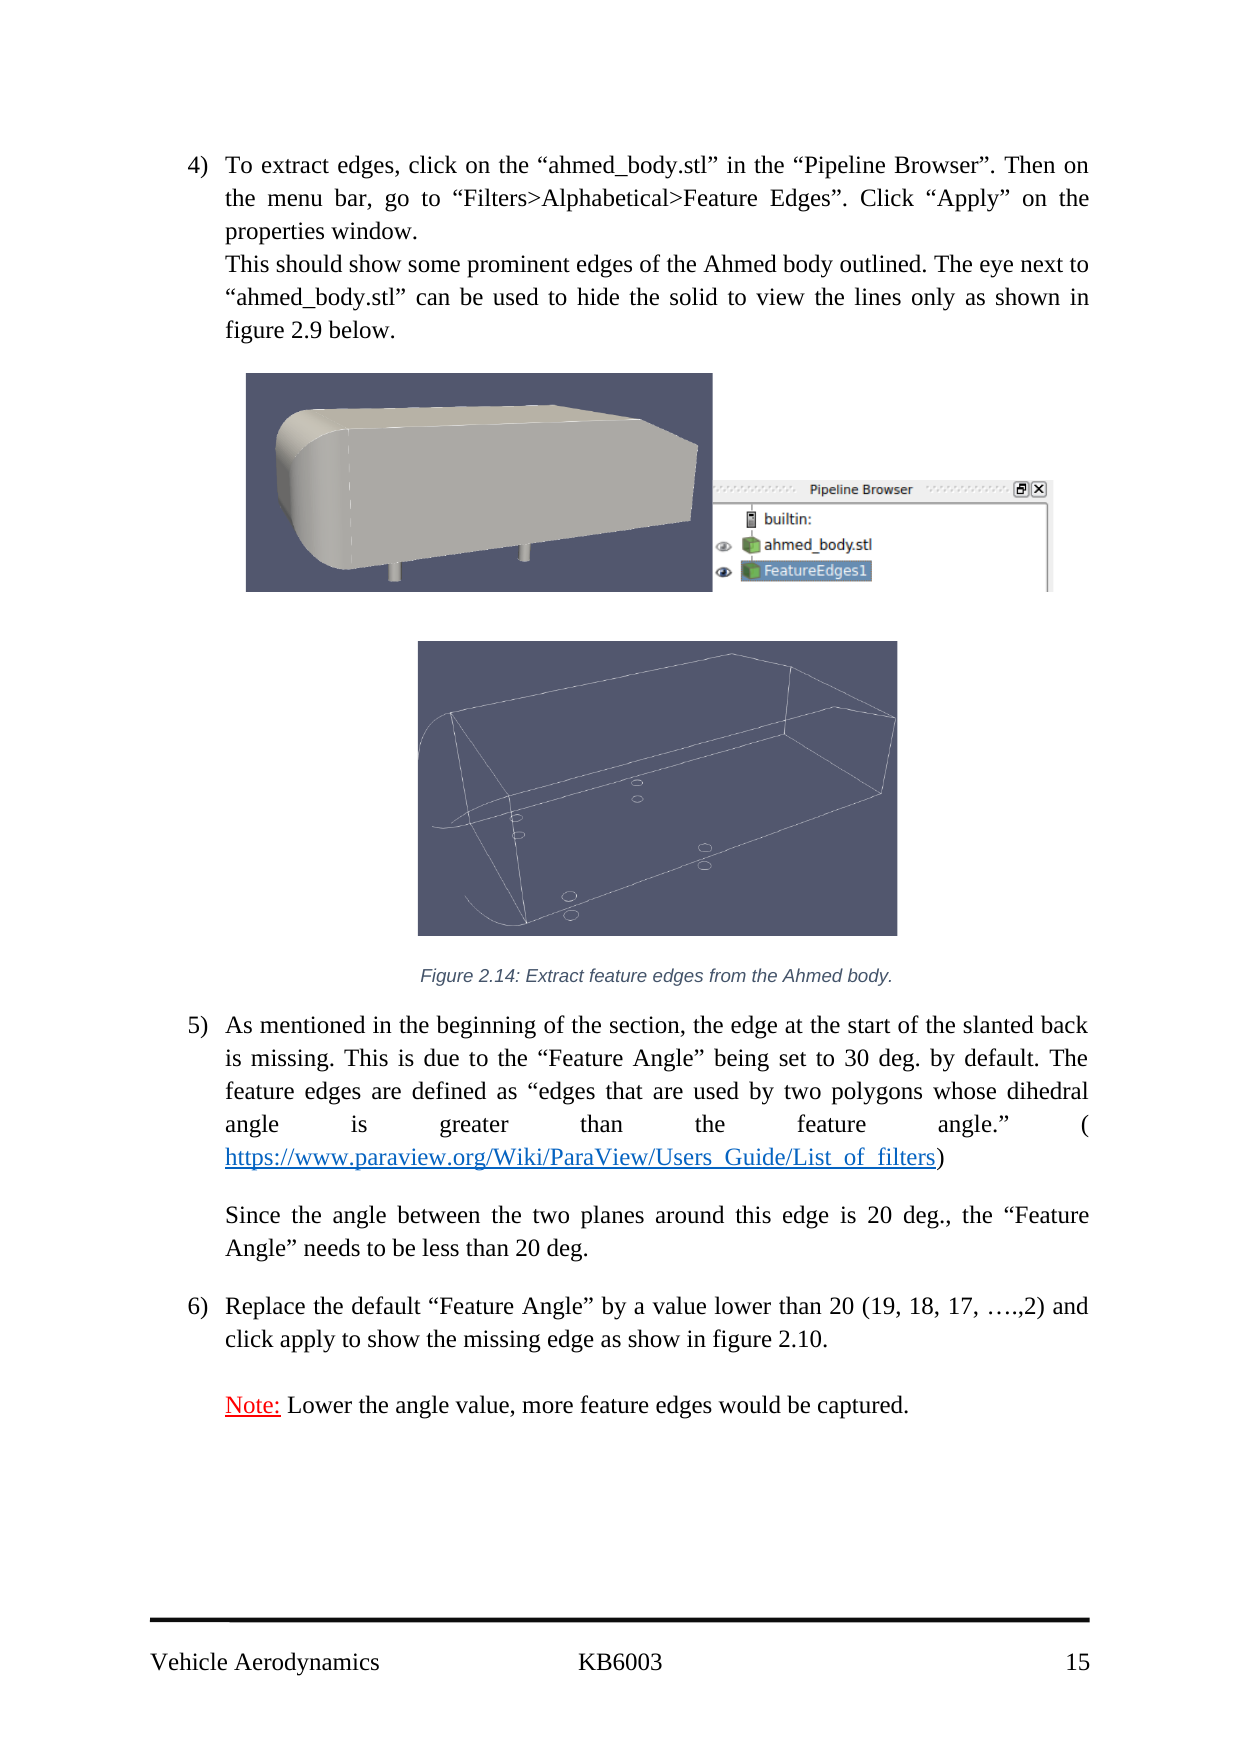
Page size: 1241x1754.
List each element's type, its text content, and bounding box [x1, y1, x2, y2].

list This should show some prominent edges of the Ahmed body outlined. The eye next to “ahmed_body.stl” can be used to hide the solid to view the lines only as shown in figure 2.9 below. [225, 249, 1090, 344]
list To extract edges, click on the “ahmed_body.stl” in the “Pipeline Browser”. Then on the menu bar, go to “Filters>Alphabetical>Feature Edges”. Click “Apply” on the properties window. [187, 150, 1090, 245]
text Since the angle between the two planes around this edge is 20 deg., the “Feature Angle” needs to be less than 20 deg. [225, 1200, 1090, 1262]
list Note: Lower the angle value, more feature edges would be captured. [225, 1390, 1090, 1419]
picture [245, 373, 1054, 592]
picture [417, 641, 898, 936]
list As mentioned in the beginning of the section, the edge at the start of the slanted back is missing. This is due to the “Feature Angle” being set to 30 deg. by default. The feature edges are defined as “edges that are used by two polygons whose dihedral angle is greater than the feature angle.” ( https://www.paraview.org/Wiki/ParaView/Users_Guide/List_of_filters) [187, 1010, 1090, 1171]
list Replace the default “Feature Angle” by a value lower than 20 (19, 18, 17, ….,2) and click apply to show the missing edge as show in figure 2.10. [187, 1291, 1090, 1353]
